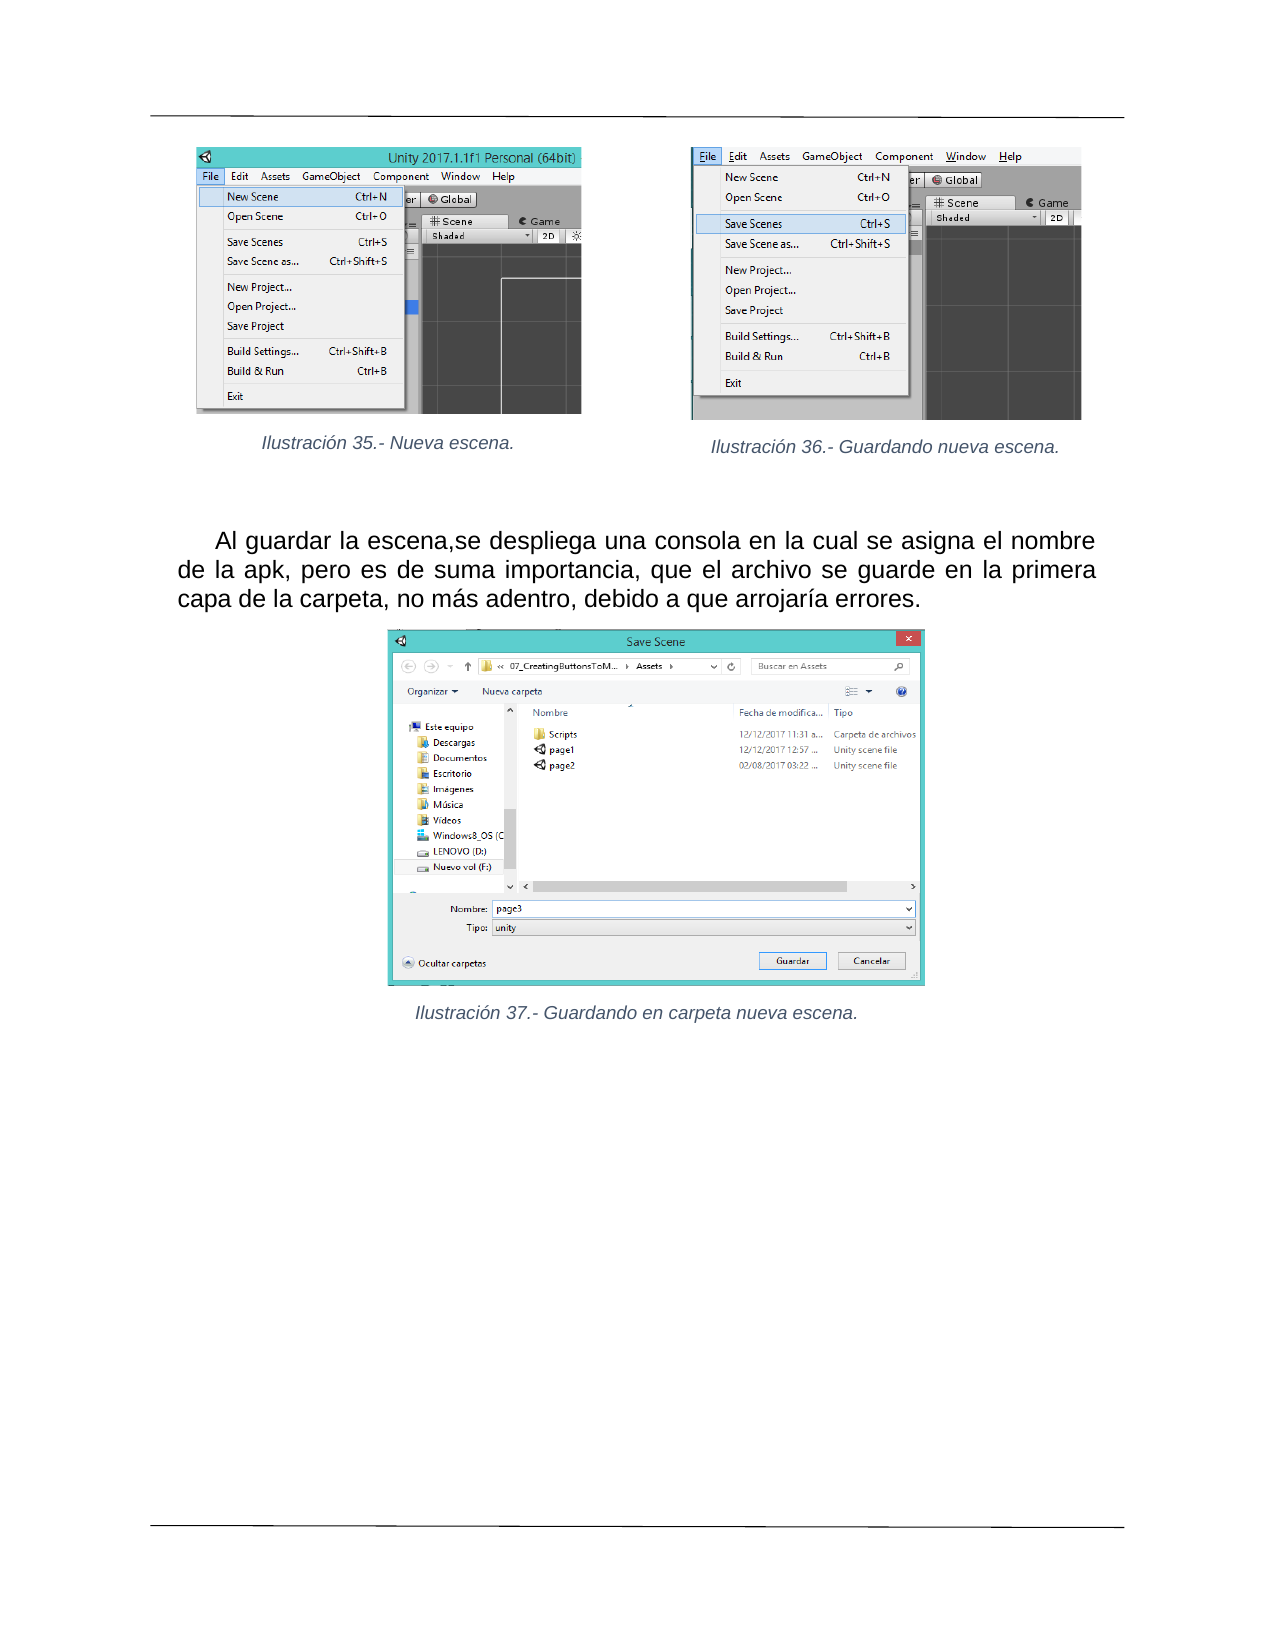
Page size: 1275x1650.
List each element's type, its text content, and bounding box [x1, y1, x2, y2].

text Ilustración 36.- Guardando nueva escena. [674, 436, 1098, 458]
picture [690, 147, 1082, 420]
text Al guardar la escena,se despliega una consola en la cual se asigna el nombre de la apk, pero es de suma importancia, que el archivo se guarde en la primera capa de la carpeta, no más adentro, debido a que arrojaría errores. [177, 526, 1098, 612]
picture [196, 147, 582, 414]
text Ilustración 37.- Guardando en carpeta nueva escena. [177, 1002, 1098, 1024]
text Ilustración 35.- Nueva escena. [177, 432, 601, 454]
picture [387, 629, 925, 986]
